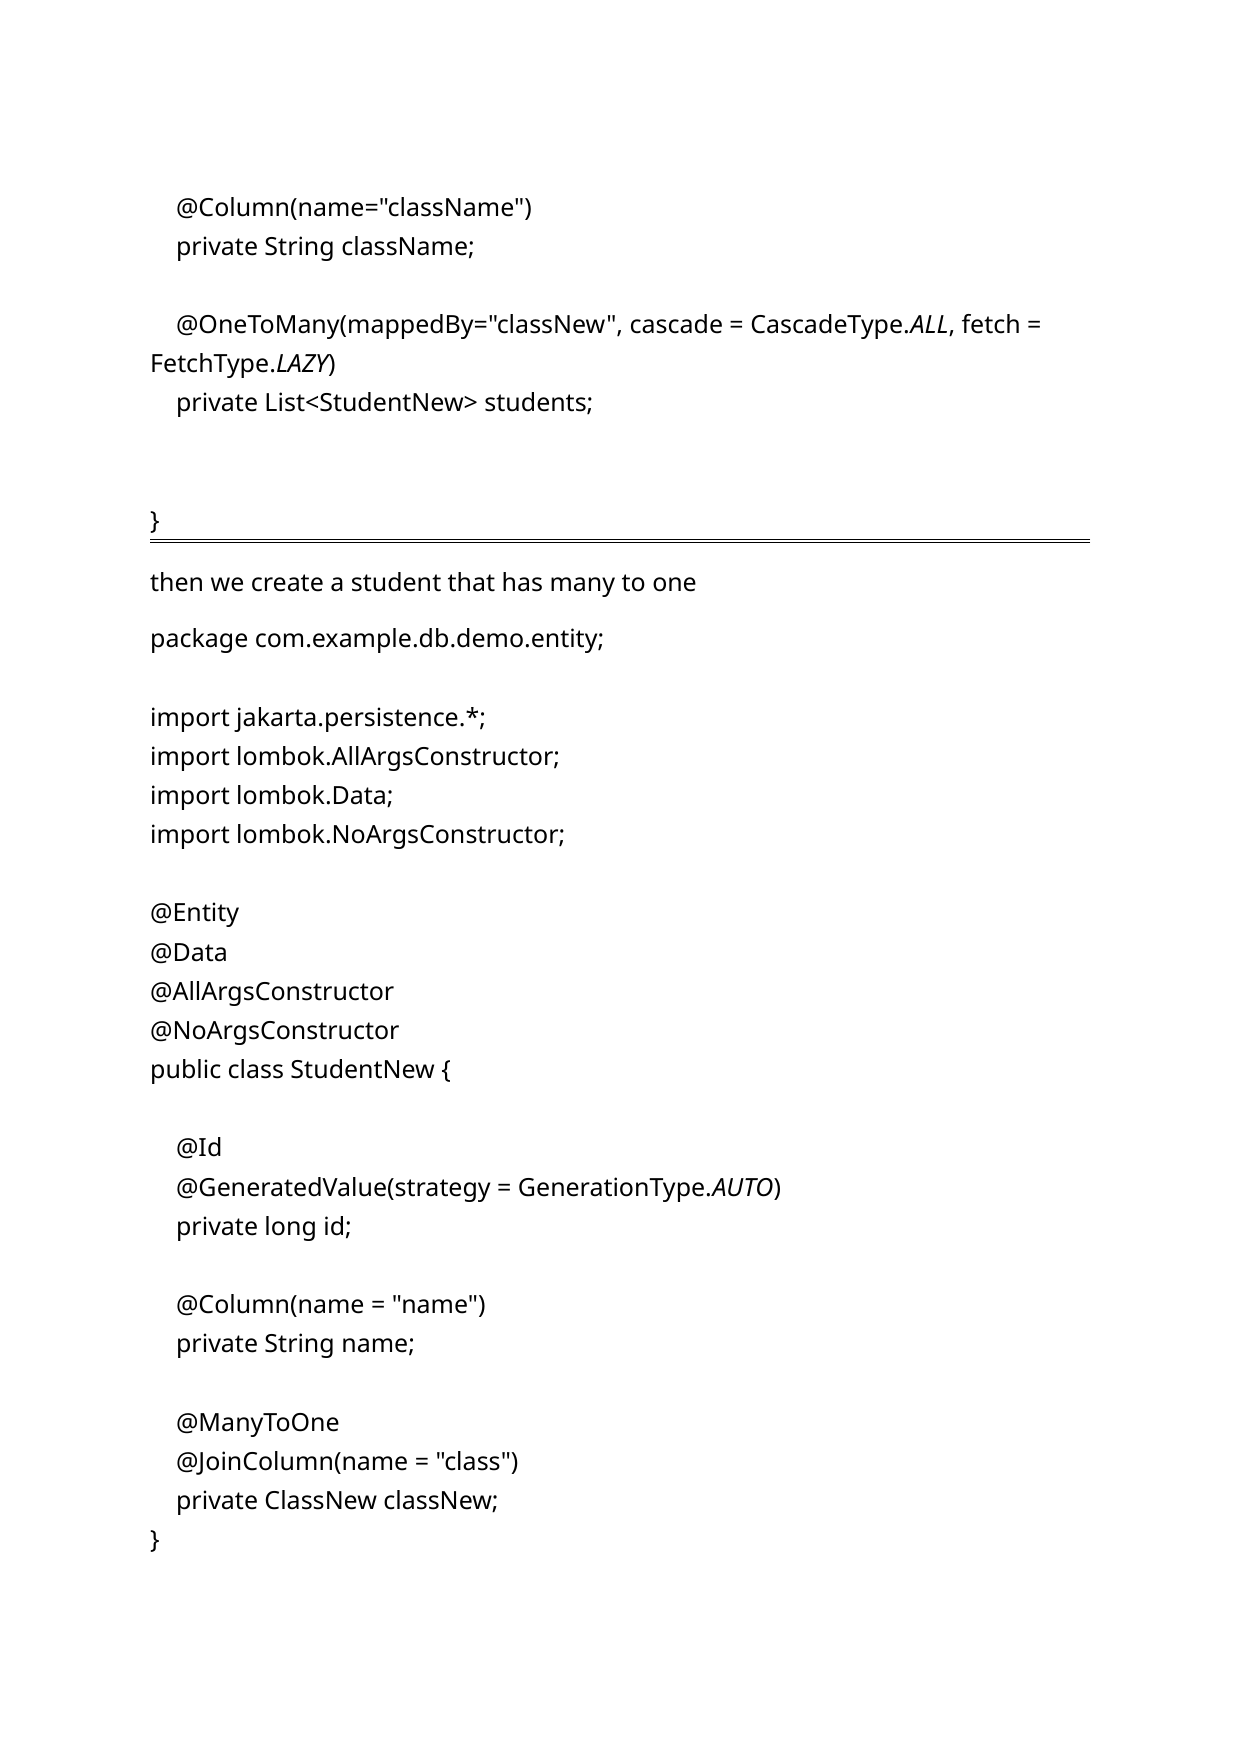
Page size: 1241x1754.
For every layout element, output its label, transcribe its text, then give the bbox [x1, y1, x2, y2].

text then we create a student that has many to one [150, 565, 1090, 599]
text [150, 150, 1090, 539]
text package com.example.db.demo.entity; import jakarta.persistence.*; import lombok.AllArgsConstructor; import lombok.Data; import lombok.NoArgsConstructor; @Entity @Data @AllArgsConstructor @NoArgsConstructor public class StudentNew { @Id @GeneratedValue(strategy = GenerationType.AUTO) private long id; @Column(name = "name") private String name; @ManyToOne @JoinColumn(name = "class") private ClassNew classNew; } [150, 621, 1090, 1556]
